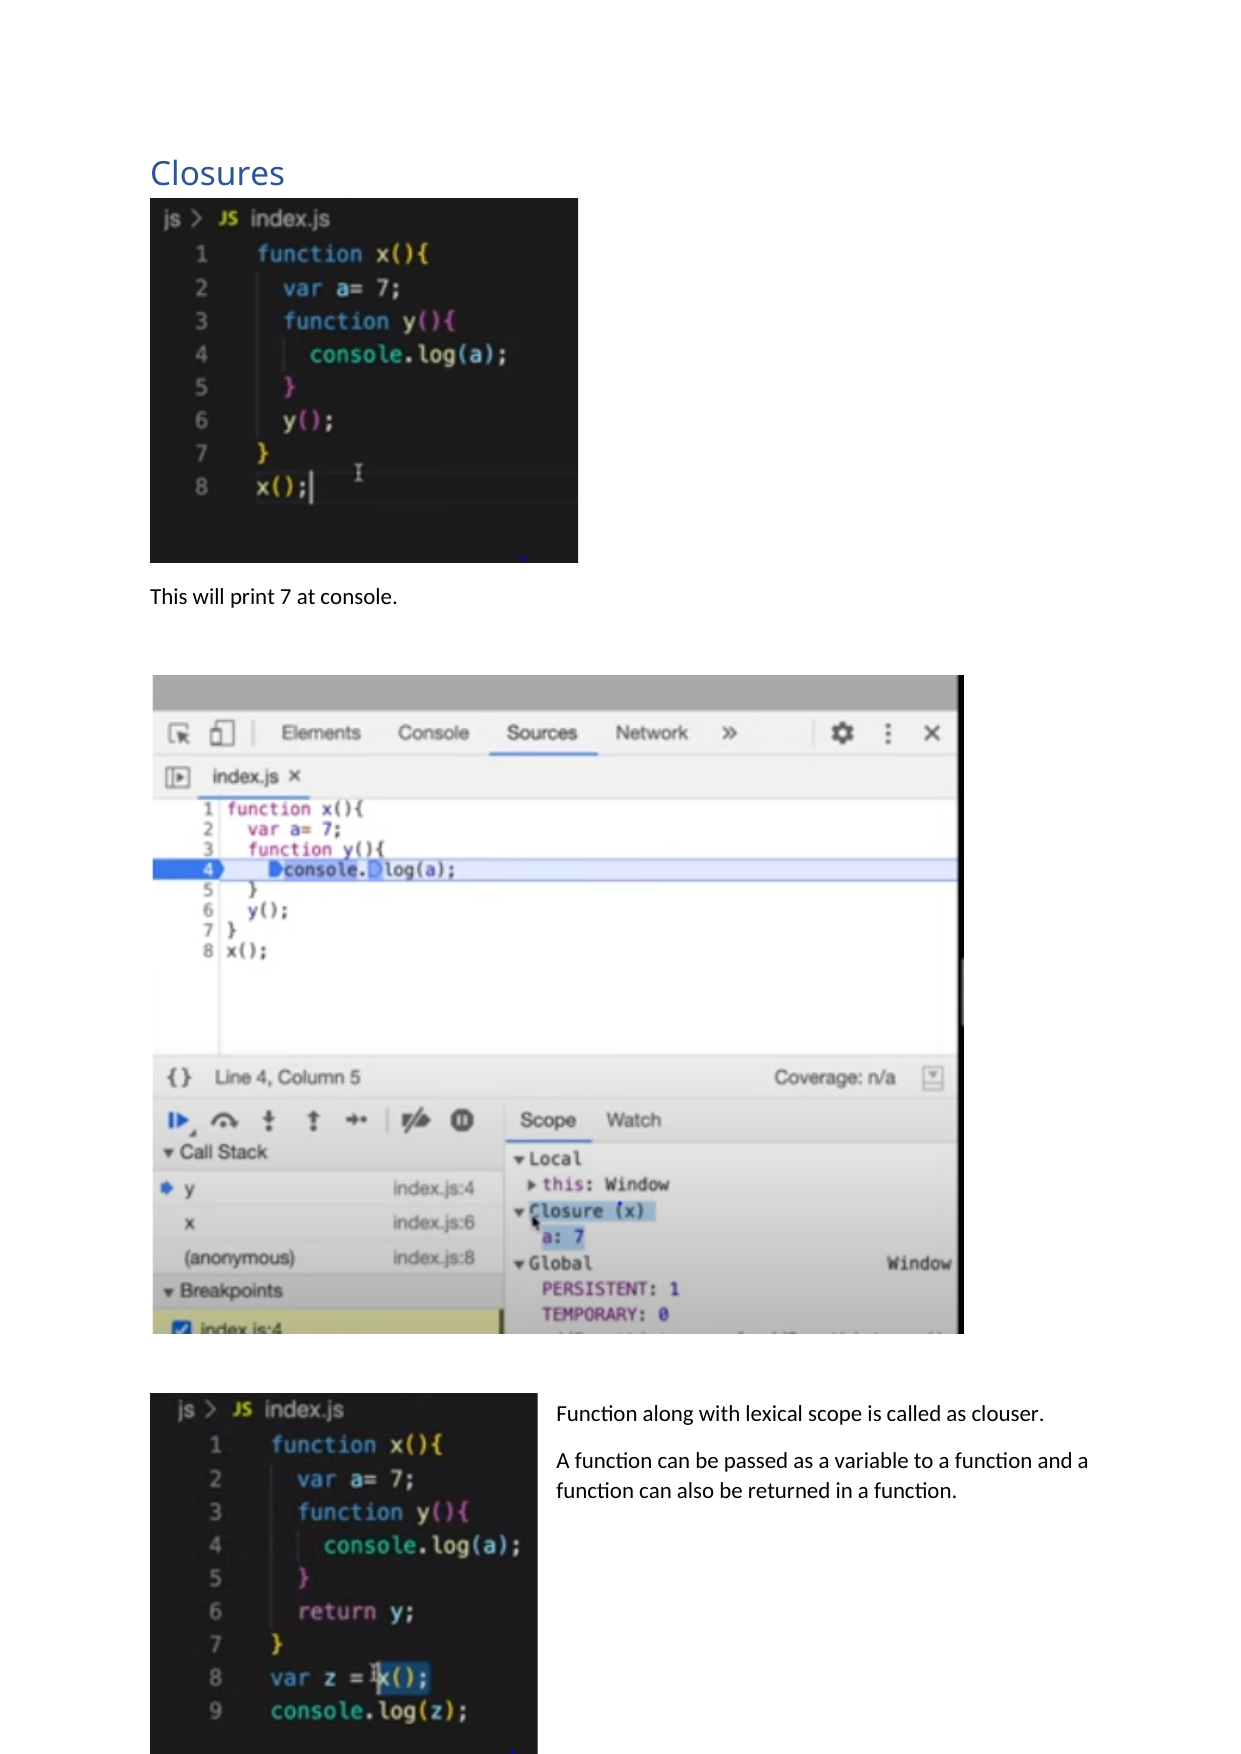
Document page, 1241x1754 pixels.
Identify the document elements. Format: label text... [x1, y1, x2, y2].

text A function can be passed as a variable to a function and a function can also be returned in a function. [538, 1446, 1090, 1504]
text Function along with lexical scope is called as clouser. [538, 1399, 1090, 1427]
text This will print 7 at console. [150, 582, 1090, 610]
subtitle Closures [150, 150, 1090, 195]
picture [150, 675, 964, 1334]
picture [150, 1393, 538, 1754]
picture [150, 198, 579, 563]
